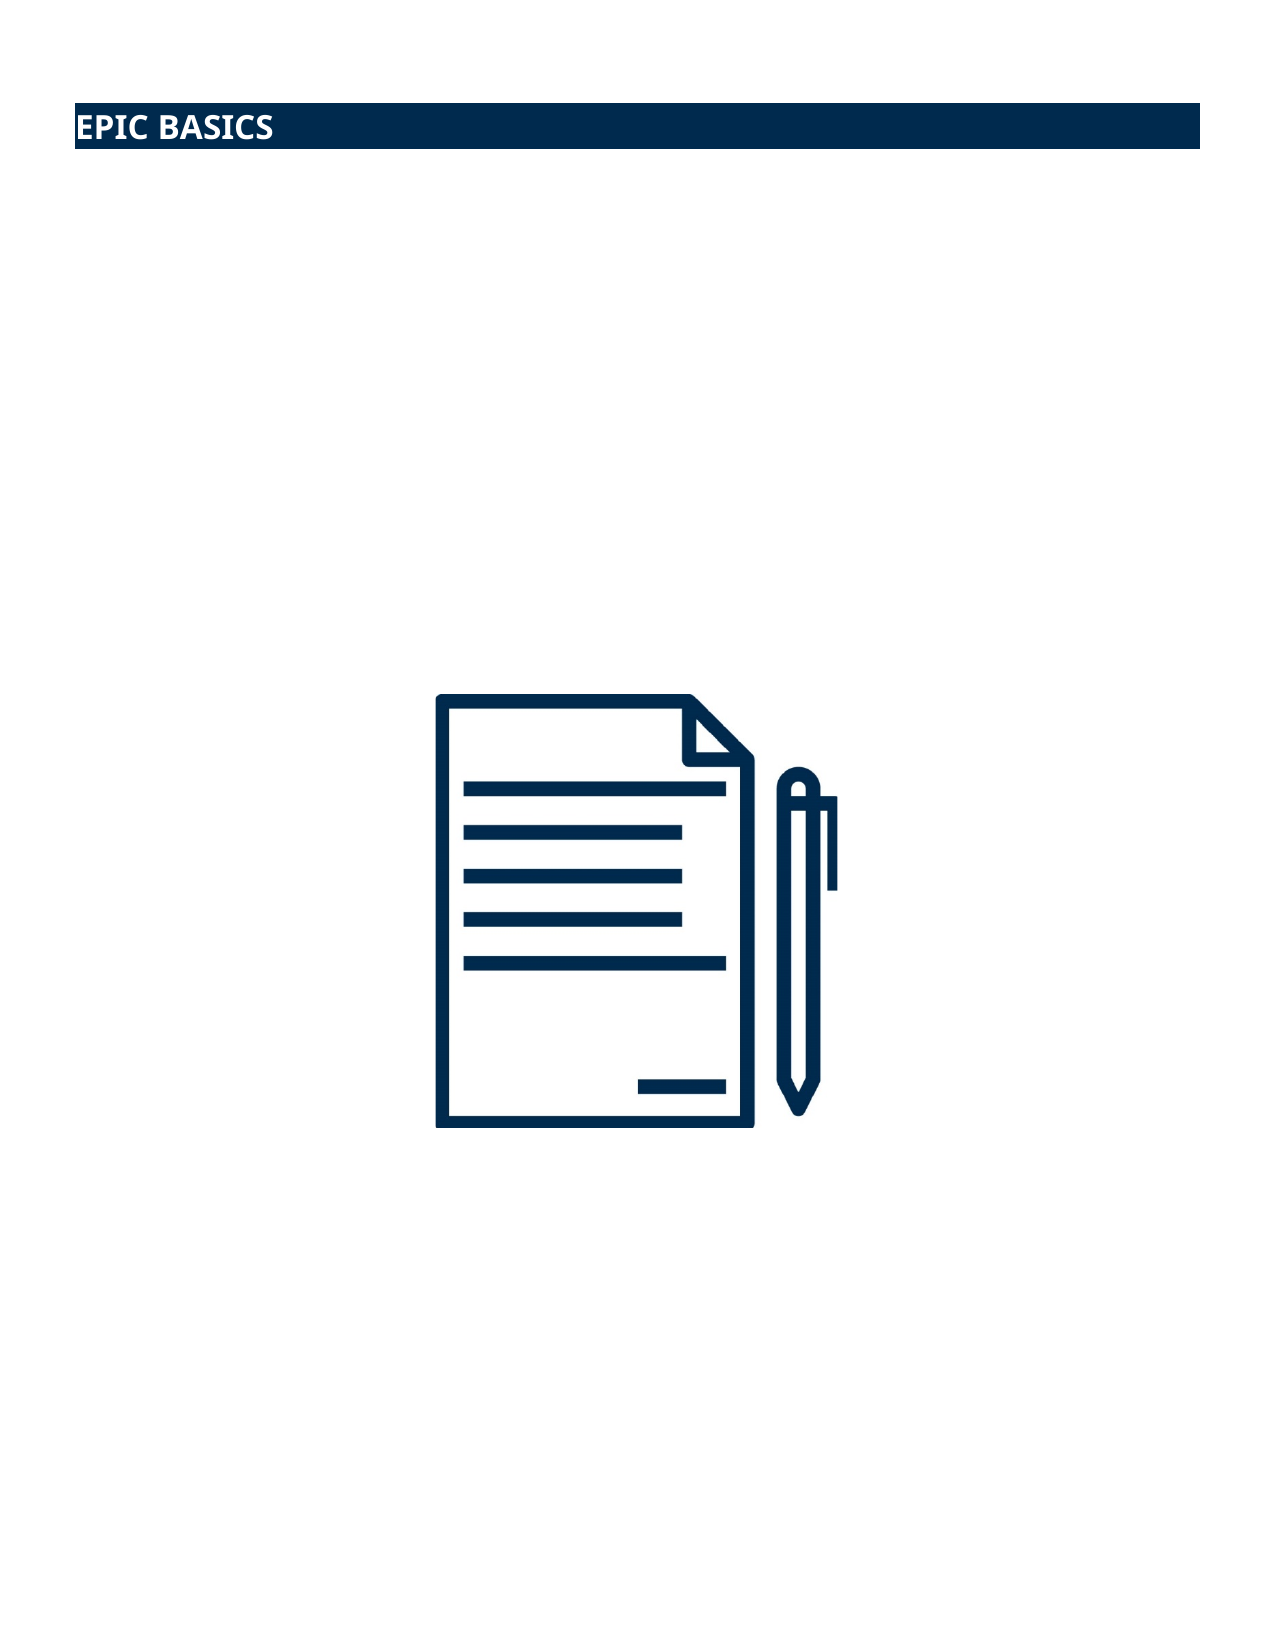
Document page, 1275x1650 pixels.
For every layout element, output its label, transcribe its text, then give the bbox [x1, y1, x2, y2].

subtitle EPIC BASICS [75, 103, 1200, 149]
picture [434, 694, 838, 1125]
